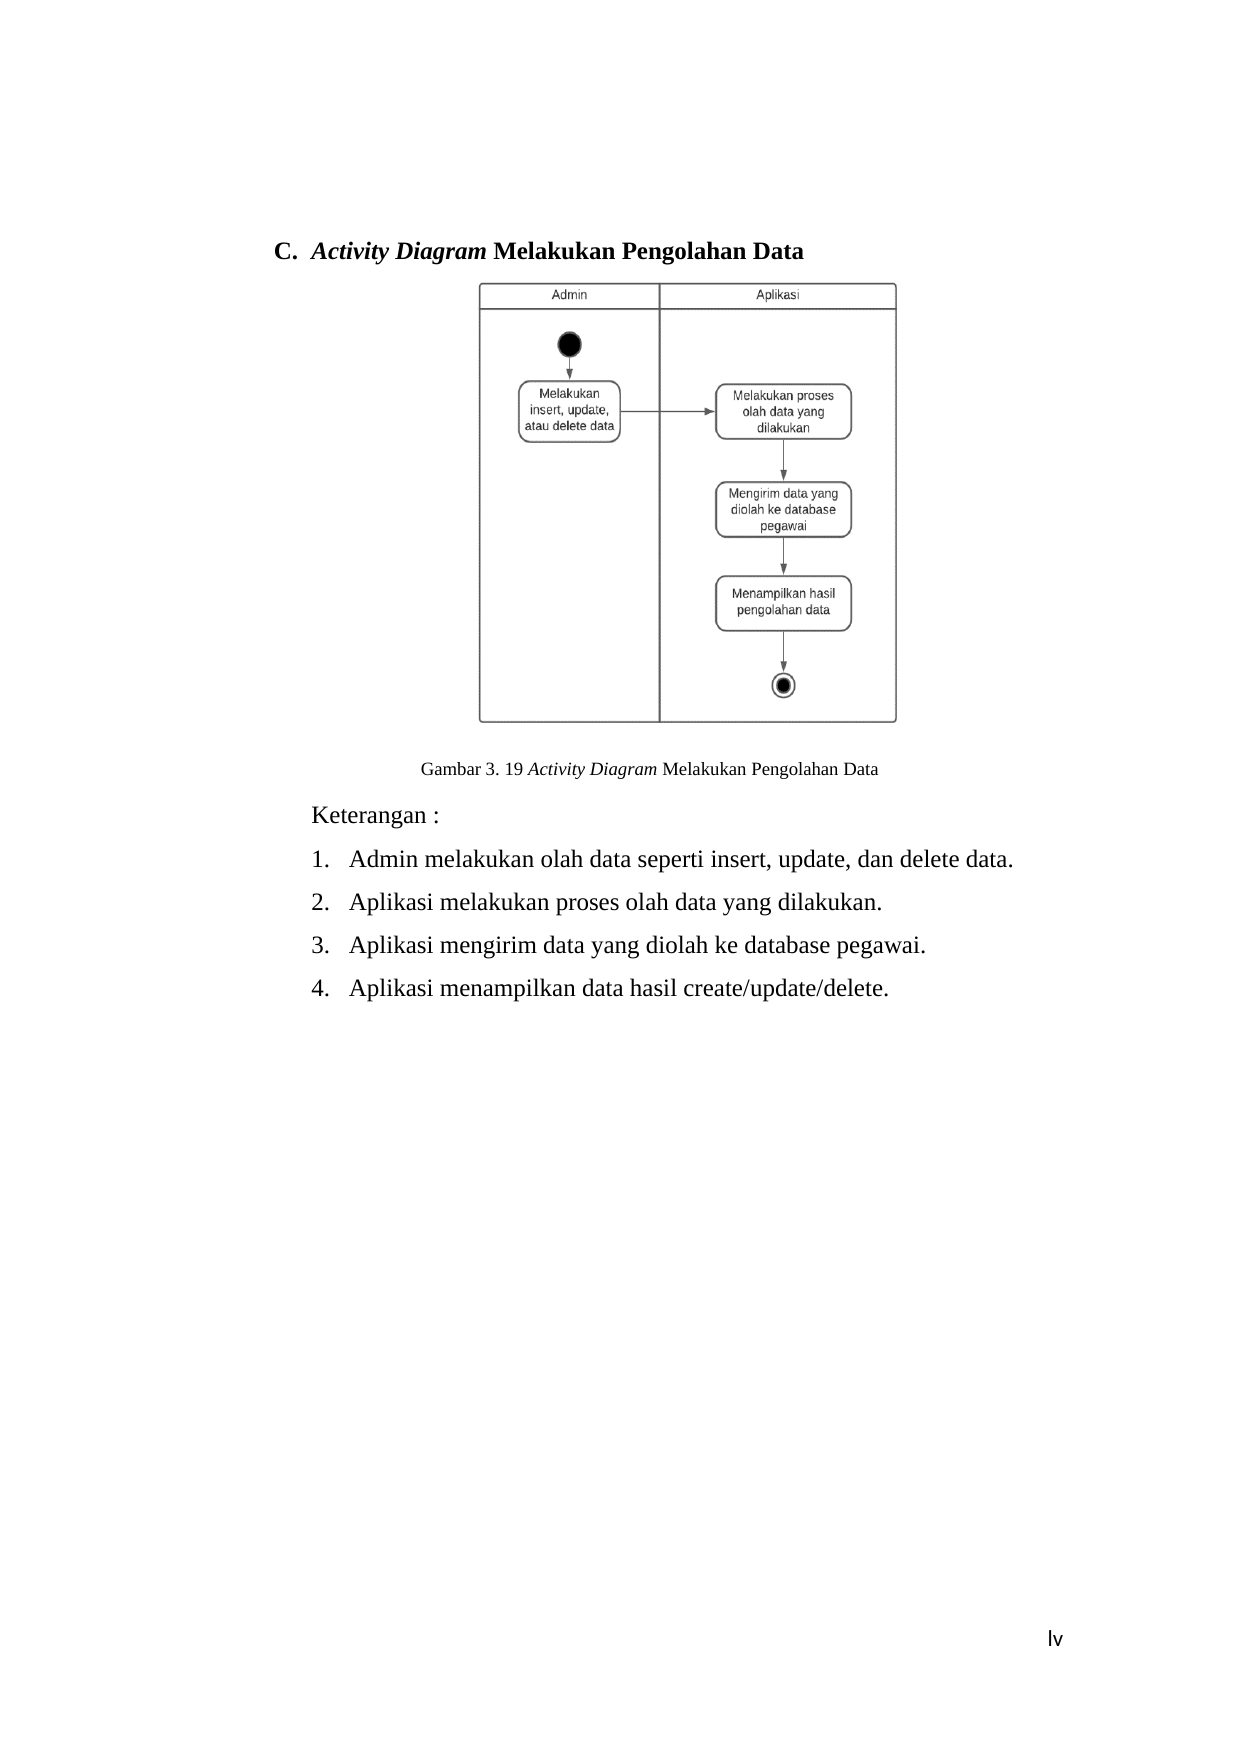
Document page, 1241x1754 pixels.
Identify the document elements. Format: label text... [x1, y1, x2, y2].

list Aplikasi menampilkan data hasil create/update/delete. [311, 973, 1063, 1002]
list Activity Diagram Melakukan Pengolahan Data [274, 236, 1063, 265]
list Aplikasi mengirim data yang diolah ke database pegawai. [311, 930, 1063, 959]
list Admin melakukan olah data seperti insert, update, dan delete data. [311, 844, 1063, 872]
picture [476, 279, 899, 724]
list Keterangan : [311, 801, 1063, 829]
text Gambar 3. 19 Activity Diagram Melakukan Pengolahan Data [236, 758, 1063, 780]
list Aplikasi melakukan proses olah data yang dilakukan. [311, 887, 1063, 916]
